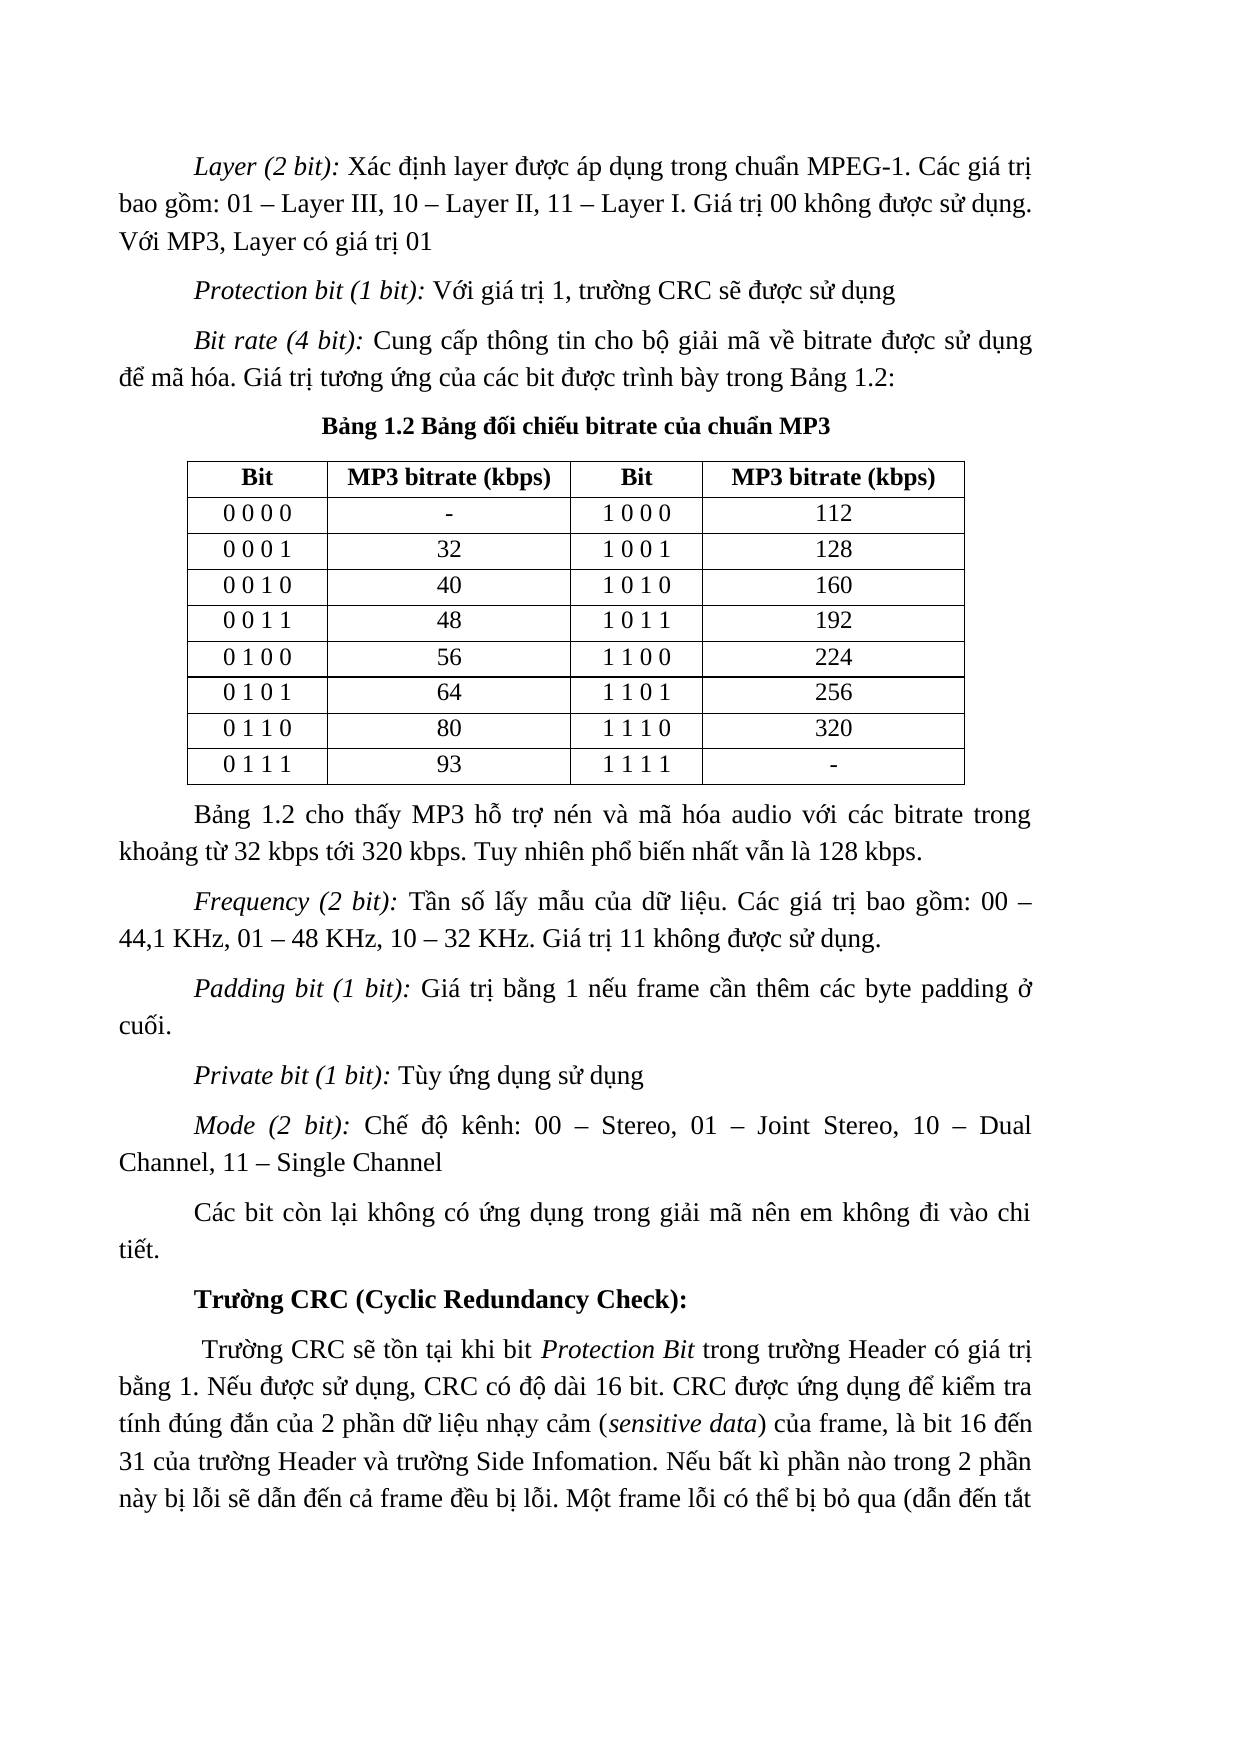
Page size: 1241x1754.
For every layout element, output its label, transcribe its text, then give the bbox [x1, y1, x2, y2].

table_cell 0 1 0 0 [188, 642, 327, 676]
table_cell 128 [703, 534, 964, 569]
table_header MP3 bitrate (kbps) [328, 462, 570, 497]
table_cell 1 1 0 0 [571, 642, 702, 676]
table_cell 1 1 1 0 [571, 714, 702, 748]
text Bit rate (4 bit): Cung cấp thông tin cho bộ giải mã về bitrate được sử dụng để mã hóa. Giá trị tương ứng của các bit được trình bày trong Bảng 1.2: [118, 324, 1033, 393]
table_cell 192 [703, 606, 964, 641]
table_cell 32 [328, 534, 570, 569]
table_cell - [328, 498, 570, 533]
table_cell 224 [703, 642, 964, 676]
table_cell 256 [703, 678, 964, 712]
table_cell 0 0 0 1 [188, 534, 327, 569]
text Bảng 1.2 Bảng đối chiếu bitrate của chuẩn MP3 [118, 411, 1033, 440]
text Mode (2 bit): Chế độ kênh: 00 – Stereo, 01 – Joint Stereo, 10 – Dual Channel, 11 – Single Channel [118, 1109, 1033, 1177]
table_header Bit [188, 462, 327, 497]
text Frequency (2 bit): Tần số lấy mẫu của dữ liệu. Các giá trị bao gồm: 00 – 44,1 KHz, 01 – 48 KHz, 10 – 32 KHz. Giá trị 11 không được sử dụng. [118, 885, 1033, 953]
table_cell 0 0 1 1 [188, 606, 327, 641]
table_header Bit [571, 462, 702, 497]
table_cell 1 0 1 1 [571, 606, 702, 641]
table_cell 93 [328, 749, 570, 784]
table_cell 1 0 0 1 [571, 534, 702, 569]
table_cell 0 1 1 1 [188, 749, 327, 784]
table_cell 80 [328, 714, 570, 748]
table_cell 0 0 0 0 [188, 498, 327, 533]
table_cell 40 [328, 570, 570, 604]
text Trường CRC (Cyclic Redundancy Check): [118, 1283, 1033, 1314]
table_cell 64 [328, 678, 570, 712]
table_cell 0 1 0 1 [188, 678, 327, 712]
text Bảng 1.2 cho thấy MP3 hỗ trợ nén và mã hóa audio với các bitrate trong khoảng từ 32 kbps tới 320 kbps. Tuy nhiên phổ biến nhất vẫn là 128 kbps. [118, 798, 1033, 866]
text Padding bit (1 bit): Giá trị bằng 1 nếu frame cần thêm các byte padding ở cuối. [118, 972, 1033, 1040]
table_cell 112 [703, 498, 964, 533]
table_cell 1 0 1 0 [571, 570, 702, 604]
table_cell 0 0 1 0 [188, 570, 327, 604]
table_cell 1 1 0 1 [571, 678, 702, 712]
text Private bit (1 bit): Tùy ứng dụng sử dụng [118, 1059, 1033, 1090]
table_cell 56 [328, 642, 570, 676]
table_cell 0 1 1 0 [188, 714, 327, 748]
text Layer (2 bit): Xác định layer được áp dụng trong chuẩn MPEG-1. Các giá trị bao gồm: 01 – Layer III, 10 – Layer II, 11 – Layer I. Giá trị 00 không được sử dụng. Với MP3, Layer có giá trị 01 [118, 150, 1033, 256]
table_cell 320 [703, 714, 964, 748]
text Các bit còn lại không có ứng dụng trong giải mã nên em không đi vào chi tiết. [118, 1196, 1033, 1264]
table_header MP3 bitrate (kbps) [703, 462, 964, 497]
table_cell 1 1 1 1 [571, 749, 702, 784]
table_cell 1 0 0 0 [571, 498, 702, 533]
table_cell 160 [703, 570, 964, 604]
text Protection bit (1 bit): Với giá trị 1, trường CRC sẽ được sử dụng [118, 274, 1033, 306]
table_cell 48 [328, 606, 570, 641]
table_cell - [703, 749, 964, 784]
